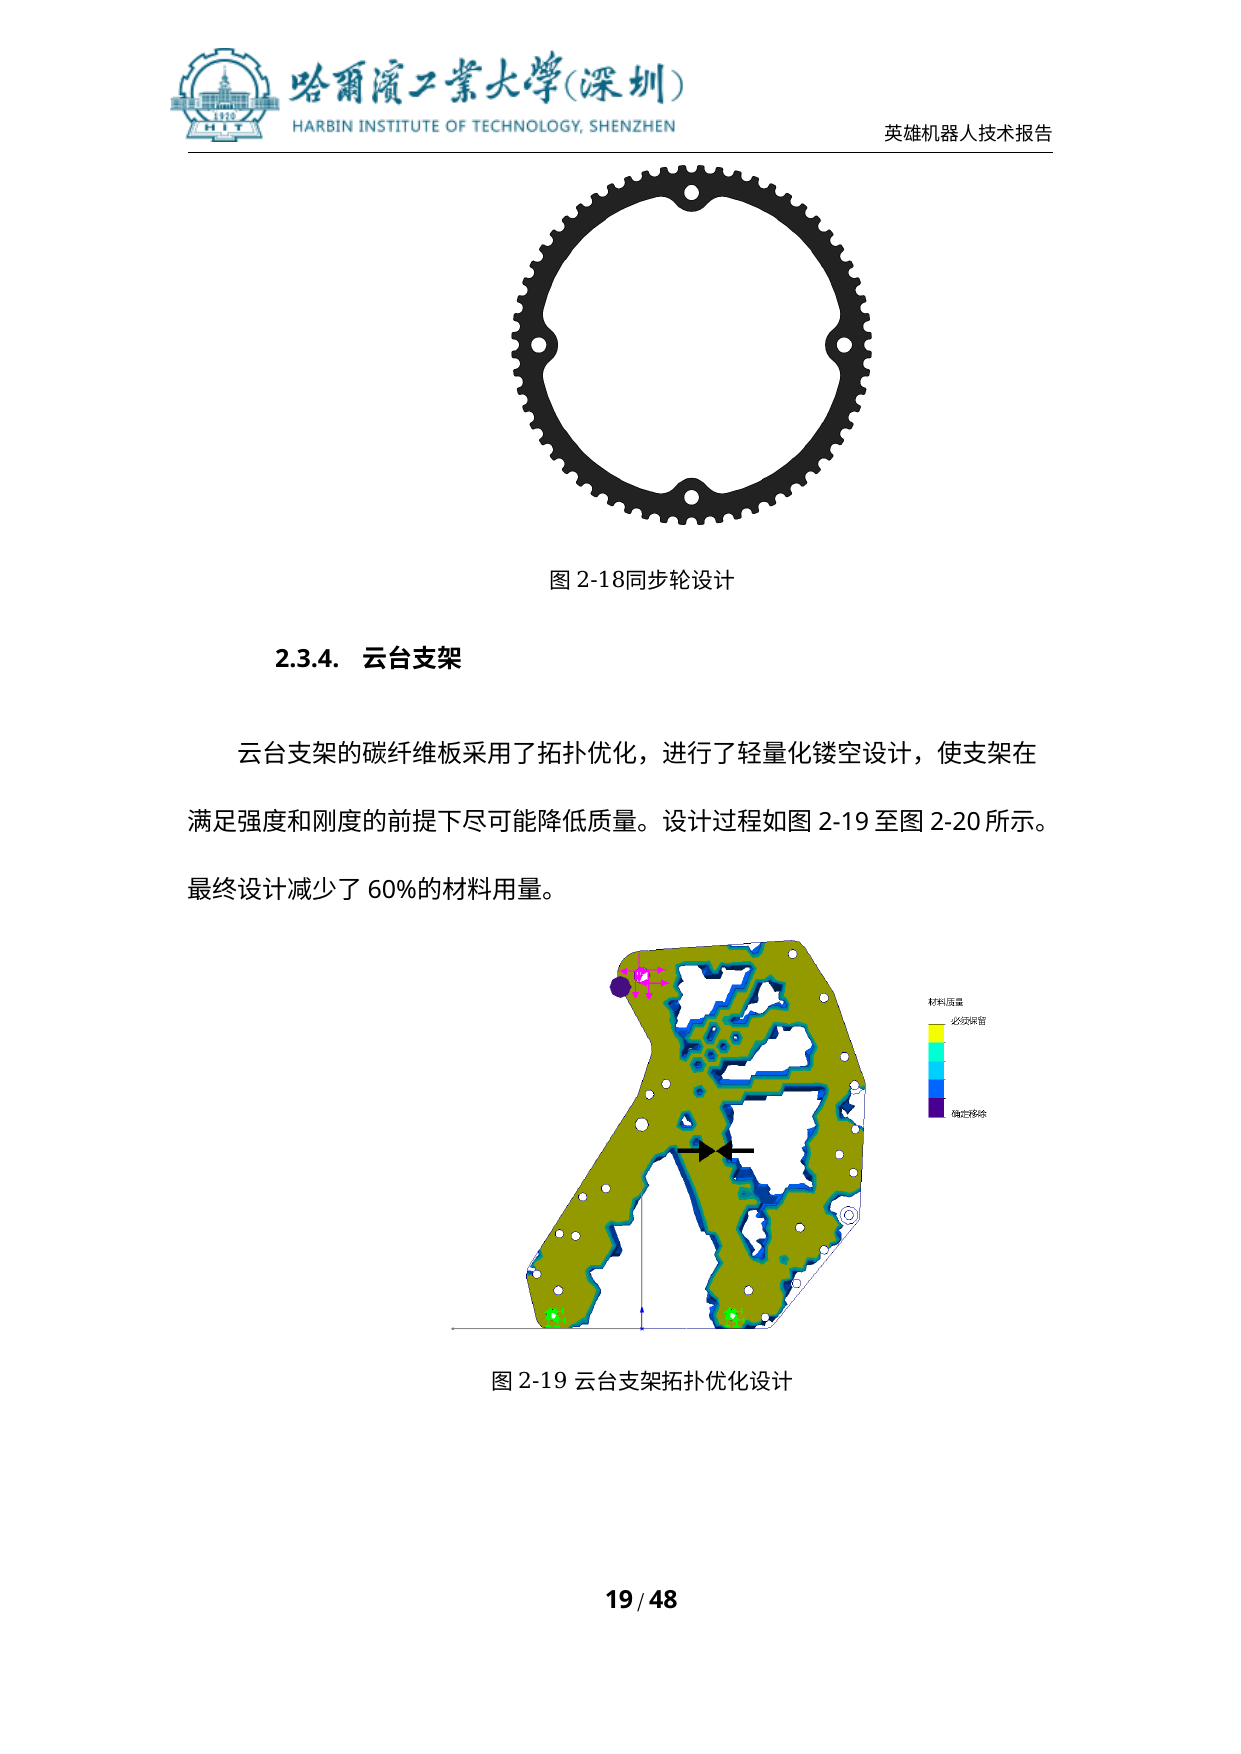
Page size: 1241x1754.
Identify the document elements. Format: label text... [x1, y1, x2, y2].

picture [390, 921, 998, 1344]
picture [480, 154, 908, 544]
picture [170, 48, 683, 142]
subtitle 云台支架 [275, 623, 1053, 691]
